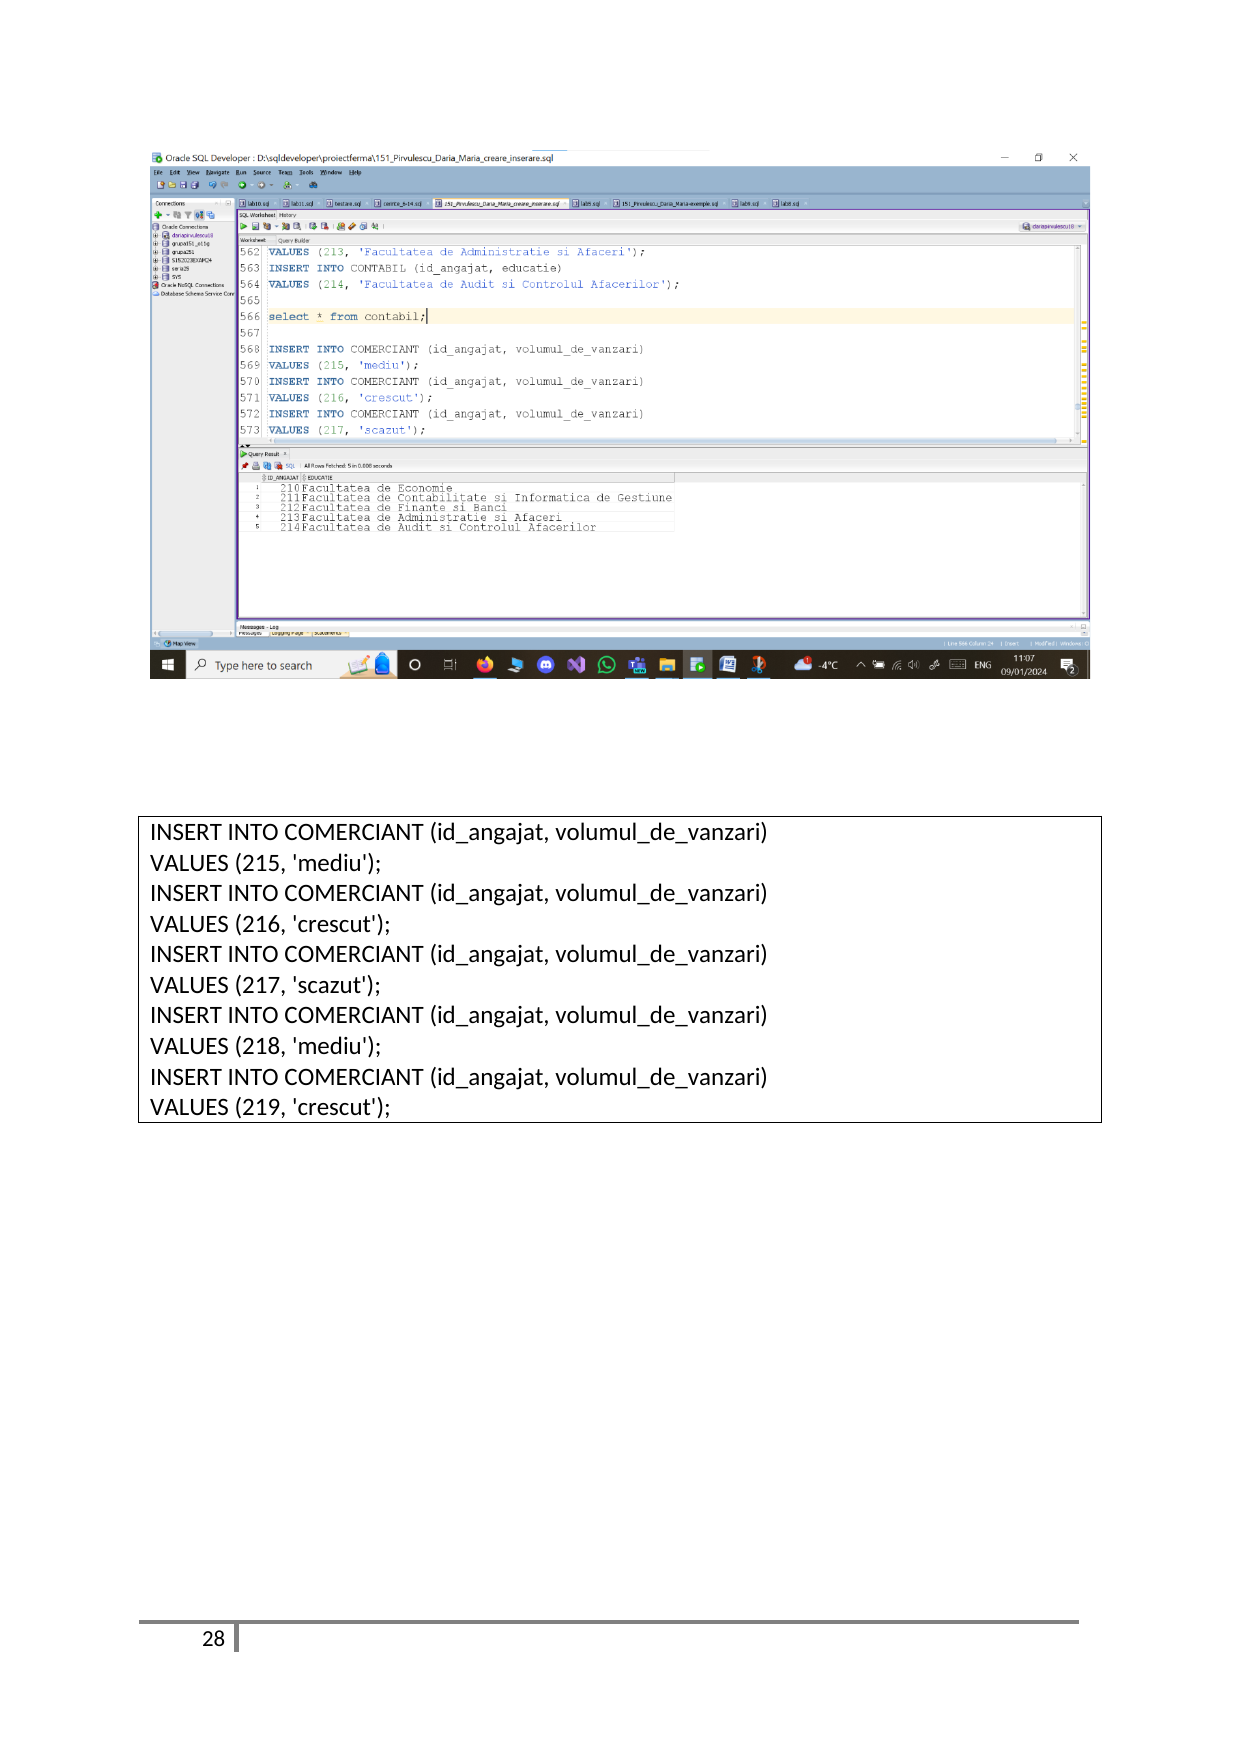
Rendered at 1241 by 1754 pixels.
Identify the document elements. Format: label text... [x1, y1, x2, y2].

table_header INSERT INTO COMERCIANT (id_angajat, volumul_de_vanzari) VALUES (215, 'mediu'); INSERT INTO COMERCIANT (id_angajat, volumul_de_vanzari) VALUES (216, 'crescut'); INSERT INTO COMERCIANT (id_angajat, volumul_de_vanzari) VALUES (217, 'scazut'); INSERT INTO COMERCIANT (id_angajat, volumul_de_vanzari) VALUES (218, 'mediu'); INSERT INTO COMERCIANT (id_angajat, volumul_de_vanzari) VALUES (219, 'crescut'); [139, 817, 1101, 1122]
picture [150, 150, 1091, 679]
